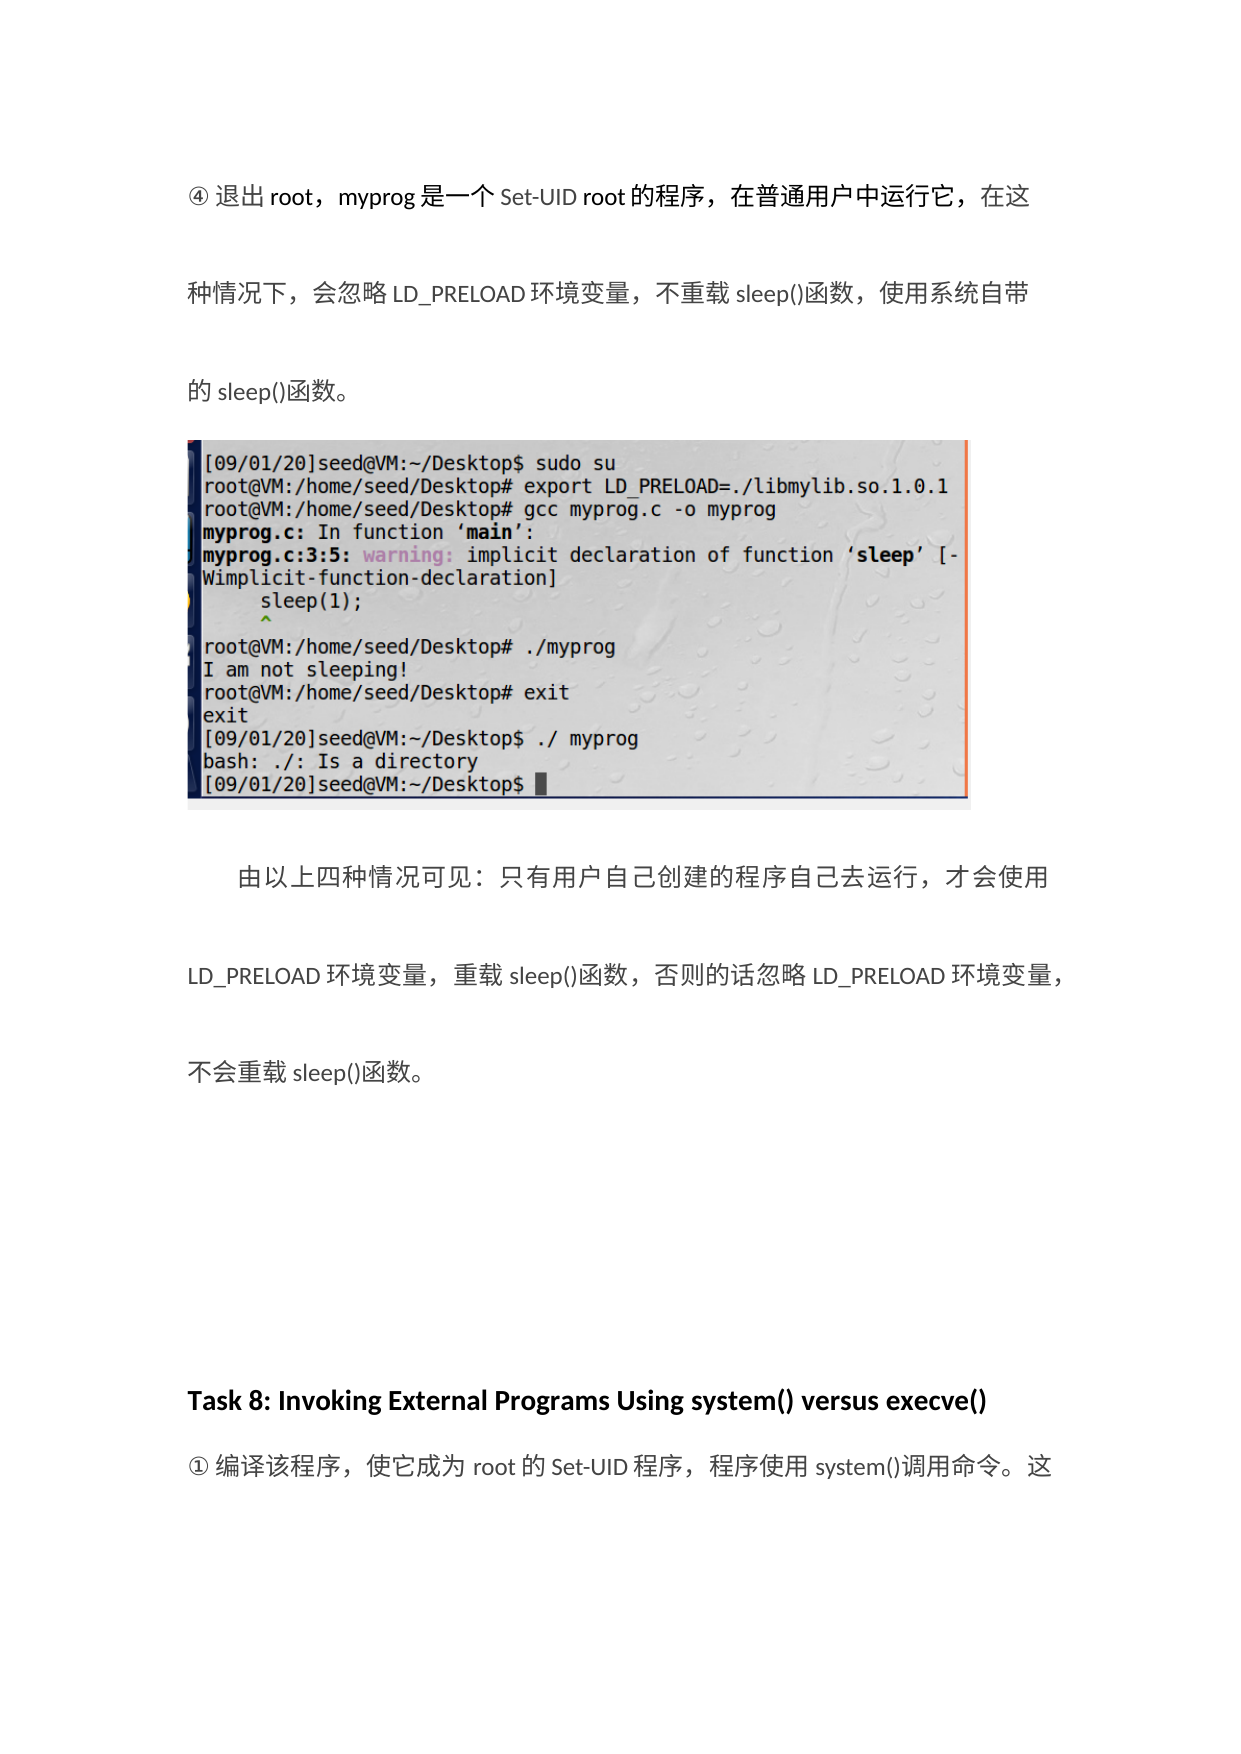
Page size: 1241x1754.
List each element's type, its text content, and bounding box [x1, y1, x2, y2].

picture [187, 440, 971, 810]
text 由以上四种情况可见：只有用户自己创建的程序自己去运行，才会使用LD_PRELOAD环境变量，重载sleep()函数，否则的话忽略LD_PRELOAD环境变量，不会重载sleep()函数。 [187, 843, 1053, 1103]
text Task 8: Invoking External Programs Using system() versus execve() [187, 1367, 1053, 1432]
text ④退出root，myprog是一个Set-UID root的程序，在普通用户中运行它，在这种情况下，会忽略LD_PRELOAD环境变量，不重载sleep()函数，使用系统自带的sleep()函数。 [187, 162, 1053, 422]
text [187, 1432, 1053, 1497]
